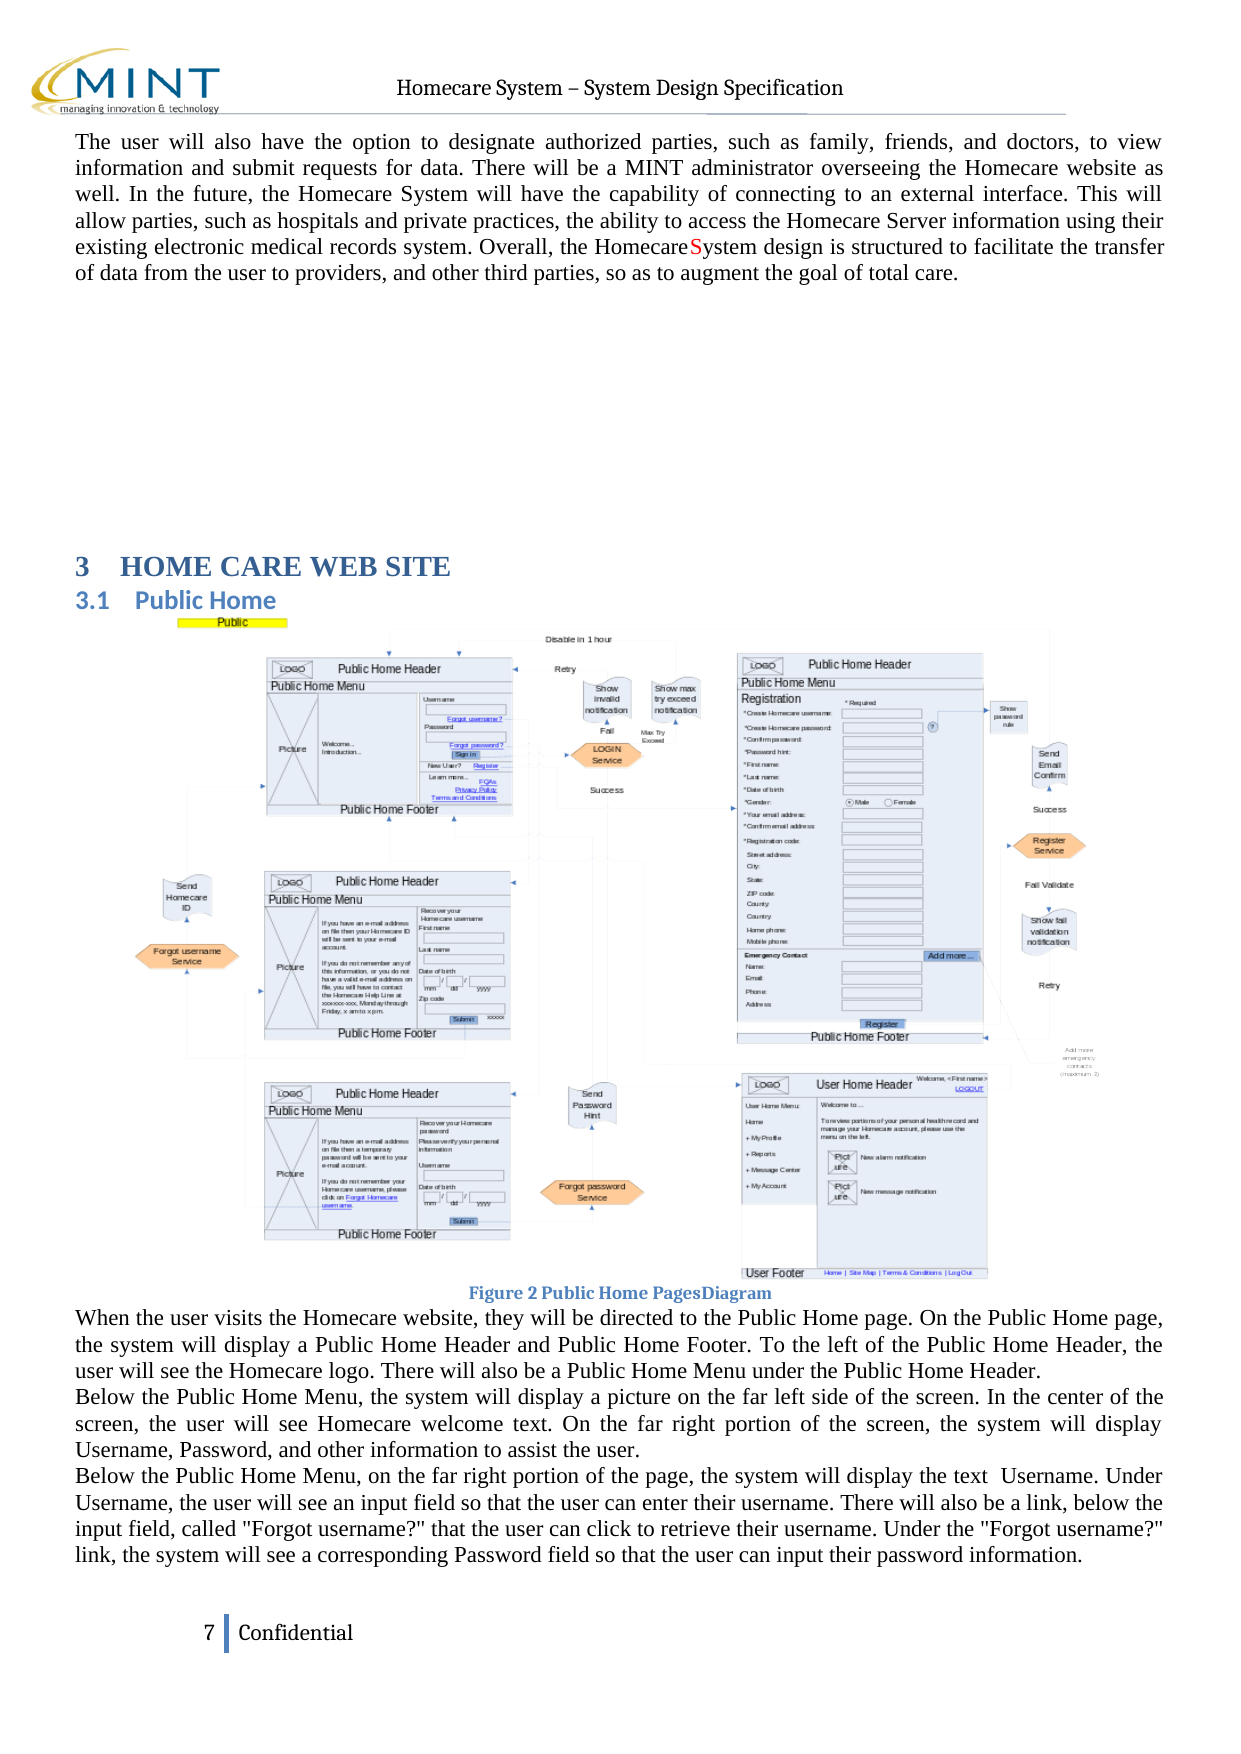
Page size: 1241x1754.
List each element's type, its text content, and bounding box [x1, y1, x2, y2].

text Below the Public Home Menu, the system will display a picture on the far left side of the screen. In the center of the screen, the user will see Homecare welcome text. On the far right portion of the screen, the system will display Username, Password, and other information to assist the user. [75, 1383, 1165, 1462]
text The user will also have the option to designate authorized parties, such as family, friends, and doctors, to view information and submit requests for data. There will be a MINT administrator overseeing the Homecare website as well. In the future, the Homecare System will have the capability of connecting to an external interface. This will allow parties, such as hospitals and private practices, the ability to access the Homecare Server information using their existing electronic medical records system. Overall, the HomecareSystem design is structured to facilitate the transfer of data from the user to providers, and other third parties, so as to augment the goal of total care. [75, 128, 1165, 286]
text Figure 2 Public Home PagesDiagram [75, 1282, 1165, 1304]
text When the user visits the Homecare website, they will be directed to the Public Home page. On the Public Home page, the system will display a Public Home Header and Public Home Footer. To the left of the Public Home Header, the user will see the Homecare logo. There will also be a Public Home Menu under the Public Home Header. [75, 1304, 1165, 1383]
subtitle Public Home [75, 583, 1165, 616]
subtitle HOME CARE WEB SITE [75, 549, 1165, 583]
text Below the Public Home Menu, on the far right portion of the page, the system will display the text Username. Under Username, the user will see an input field so that the user can enter their username. There will also be a link, below the input field, called "Forgot username?" that the user can click to retrieve their username. Under the "Forgot username?" link, the system will see a corresponding Password field so that the user can input their password information. [75, 1462, 1165, 1568]
picture [31, 48, 220, 115]
